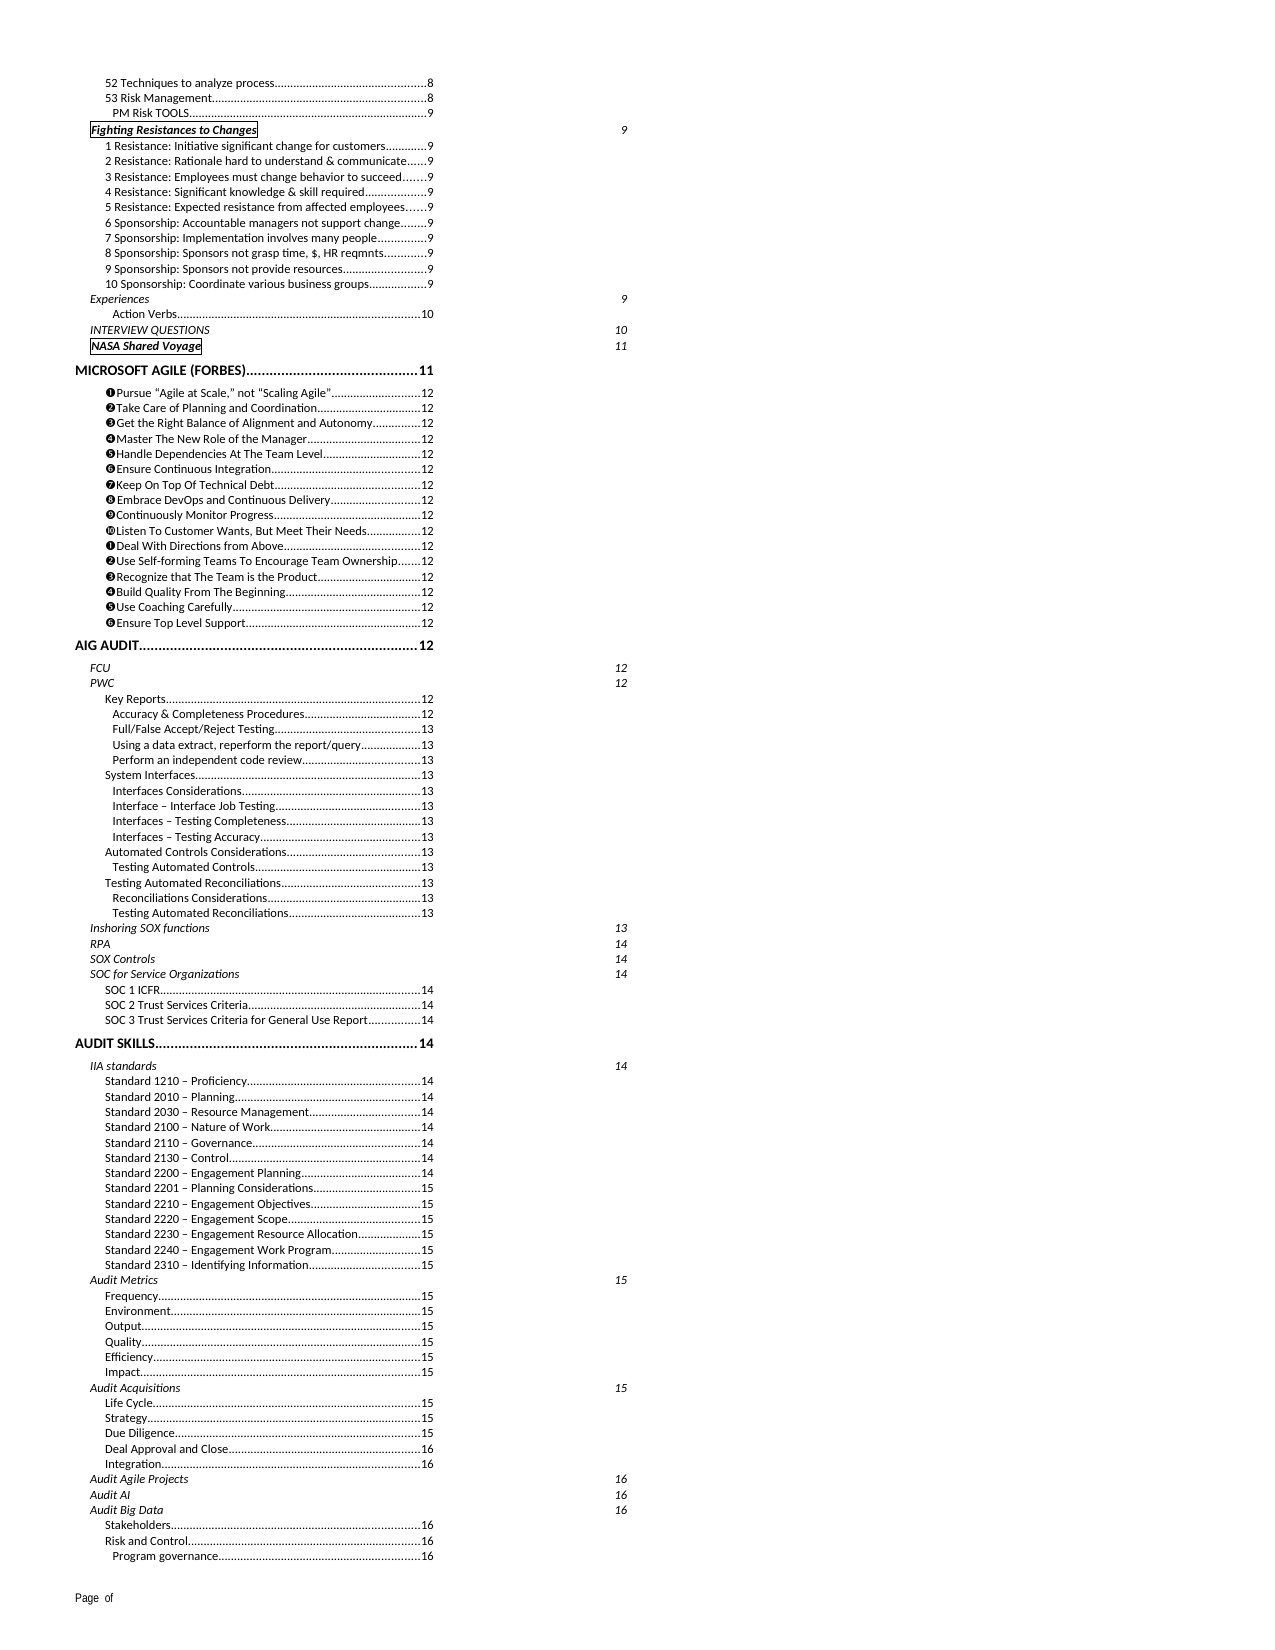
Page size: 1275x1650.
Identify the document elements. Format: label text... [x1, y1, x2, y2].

text Standard 2010 – Planning 14 [105, 1089, 1213, 1104]
text PM Risk TOOLS 9 [112, 106, 1213, 121]
text Accuracy & Completeness Procedures 12 [112, 706, 1213, 722]
text Interfaces Considerations 13 [112, 783, 1213, 798]
text Use Coaching Carefully 12 [105, 599, 1213, 615]
text Continuously Monitor Progress 12 [105, 508, 1213, 523]
text Impact 15 [105, 1364, 1213, 1380]
text Inshoring SOX functions 13 [90, 921, 1213, 936]
text Life Cycle 15 [105, 1395, 1213, 1410]
text SOC for Service Organizations 14 [90, 967, 1213, 982]
text 10 Sponsorship: Coordinate various business groups 9 [105, 276, 1213, 291]
text Recognize that The Team is the Product 12 [105, 569, 1213, 584]
text Using a data extract, reperform the report/query 13 [112, 737, 1213, 752]
text Standard 2110 – Governance 14 [105, 1135, 1213, 1150]
text 4 Resistance: Significant knowledge & skill required 9 [105, 184, 1213, 199]
text Reconciliations Considerations 13 [112, 890, 1213, 905]
text Standard 1210 – Proficiency 14 [105, 1073, 1213, 1089]
text Testing Automated Controls 13 [112, 859, 1213, 875]
text FCU 12 [90, 660, 1213, 676]
text Standard 2201 – Planning Considerations 15 [105, 1181, 1213, 1196]
text SOC 3 Trust Services Criteria for General Use Report 14 [105, 1013, 1213, 1028]
text Deal With Directions from Above 12 [105, 538, 1213, 553]
text Interfaces – Testing Accuracy 13 [112, 829, 1213, 844]
text Perform an independent code review 13 [112, 752, 1213, 768]
text Pursue “Agile at Scale,” not “Scaling Agile” 12 [105, 385, 1213, 400]
text 52 Techniques to analyze process 8 [105, 75, 1213, 90]
text SOC 2 Trust Services Criteria 14 [105, 997, 1213, 1013]
text AIG AUDIT 12 [75, 636, 1213, 654]
text Standard 2030 – Resource Management 14 [105, 1104, 1213, 1119]
text Stakeholders 16 [105, 1518, 1213, 1533]
text Interface – Interface Job Testing 13 [112, 798, 1213, 813]
text Standard 2240 – Engagement Work Program 15 [105, 1242, 1213, 1257]
text 8 Sponsorship: Sponsors not grasp time, $, HR reqmnts 9 [105, 246, 1213, 261]
text 5 Resistance: Expected resistance from affected employees 9 [105, 199, 1213, 215]
text Interfaces – Testing Completeness 13 [112, 813, 1213, 829]
text Due Diligence 15 [105, 1426, 1213, 1441]
text Get the Right Balance of Alignment and Autonomy 12 [105, 416, 1213, 431]
text Keep On Top Of Technical Debt 12 [105, 477, 1213, 492]
text Integration 16 [105, 1456, 1213, 1472]
text Audit Metrics 15 [90, 1273, 1213, 1288]
text Frequency 15 [105, 1288, 1213, 1303]
text Output 15 [105, 1318, 1213, 1334]
text Full/False Accept/Reject Testing 13 [112, 722, 1213, 737]
text Automated Controls Considerations 13 [105, 844, 1213, 859]
text Audit Agile Projects 16 [90, 1472, 1213, 1487]
text Ensure Continuous Integration 12 [105, 462, 1213, 477]
text Standard 2130 – Control 14 [105, 1150, 1213, 1165]
text Key Reports 12 [105, 691, 1213, 706]
text Listen To Customer Wants, But Meet Their Needs 12 [105, 523, 1213, 538]
text Standard 2210 – Engagement Objectives 15 [105, 1196, 1213, 1211]
text 6 Sponsorship: Accountable managers not support change 9 [105, 215, 1213, 230]
text IIA standards 14 [90, 1058, 1213, 1073]
text PWC 12 [90, 676, 1213, 691]
text NASA Shared Voyage 11 [202, 337, 1213, 355]
text Master The New Role of the Manager 12 [105, 431, 1213, 446]
text Standard 2100 – Nature of Work 14 [105, 1119, 1213, 1135]
text Standard 2200 – Engagement Planning 14 [105, 1165, 1213, 1181]
text Use Self-forming Teams To Encourage Team Ownership 12 [105, 553, 1213, 569]
text 3 Resistance: Employees must change behavior to succeed 9 [105, 169, 1213, 184]
text Fighting Resistances to Changes 9 [91, 122, 257, 137]
text RPA 14 [90, 936, 1213, 951]
text 2 Resistance: Rationale hard to understand & communicate 9 [105, 154, 1213, 169]
text Quality 15 [105, 1334, 1213, 1349]
text Action Verbs 10 [112, 307, 1213, 322]
text NASA Shared Voyage 11 [91, 339, 201, 354]
text 9 Sponsorship: Sponsors not provide resources 9 [105, 261, 1213, 276]
text Audit Acquisitions 15 [90, 1380, 1213, 1395]
text Embrace DevOps and Continuous Delivery 12 [105, 492, 1213, 508]
text Handle Dependencies At The Team Level 12 [105, 446, 1213, 462]
text Audit Big Data 16 [90, 1502, 1213, 1518]
text Experiences 9 [90, 291, 1213, 307]
text Efficiency 15 [105, 1349, 1213, 1364]
text Testing Automated Reconciliations 13 [112, 905, 1213, 921]
text Testing Automated Reconciliations 13 [105, 875, 1213, 890]
text Standard 2230 – Engagement Resource Allocation 15 [105, 1227, 1213, 1242]
text INTERVIEW QUESTIONS 10 [90, 322, 1213, 337]
text 1 Resistance: Initiative significant change for customers 9 [105, 138, 1213, 154]
text 53 Risk Management 8 [105, 90, 1213, 106]
text Risk and Control 16 [105, 1533, 1213, 1548]
text Fighting Resistances to Changes 9 [258, 121, 1213, 138]
text 7 Sponsorship: Implementation involves many people 9 [105, 230, 1213, 246]
text AUDIT SKILLS 14 [75, 1034, 1213, 1052]
text SOX Controls 14 [90, 951, 1213, 967]
text Environment 15 [105, 1303, 1213, 1318]
text System Interfaces 13 [105, 768, 1213, 783]
text Ensure Top Level Support 12 [105, 615, 1213, 630]
text Deal Approval and Close 16 [105, 1441, 1213, 1456]
text Standard 2310 – Identifying Information 15 [105, 1257, 1213, 1273]
text Standard 2220 – Engagement Scope 15 [105, 1211, 1213, 1227]
text Build Quality From The Beginning 12 [105, 584, 1213, 599]
text Strategy 15 [105, 1410, 1213, 1426]
text Program governance 16 [112, 1548, 1213, 1563]
text SOC 1 ICFR 14 [105, 982, 1213, 997]
text Take Care of Planning and Coordination 12 [105, 400, 1213, 416]
text MICROSOFT AGILE (FORBES) 11 [75, 361, 1213, 379]
text Audit AI 16 [90, 1487, 1213, 1502]
